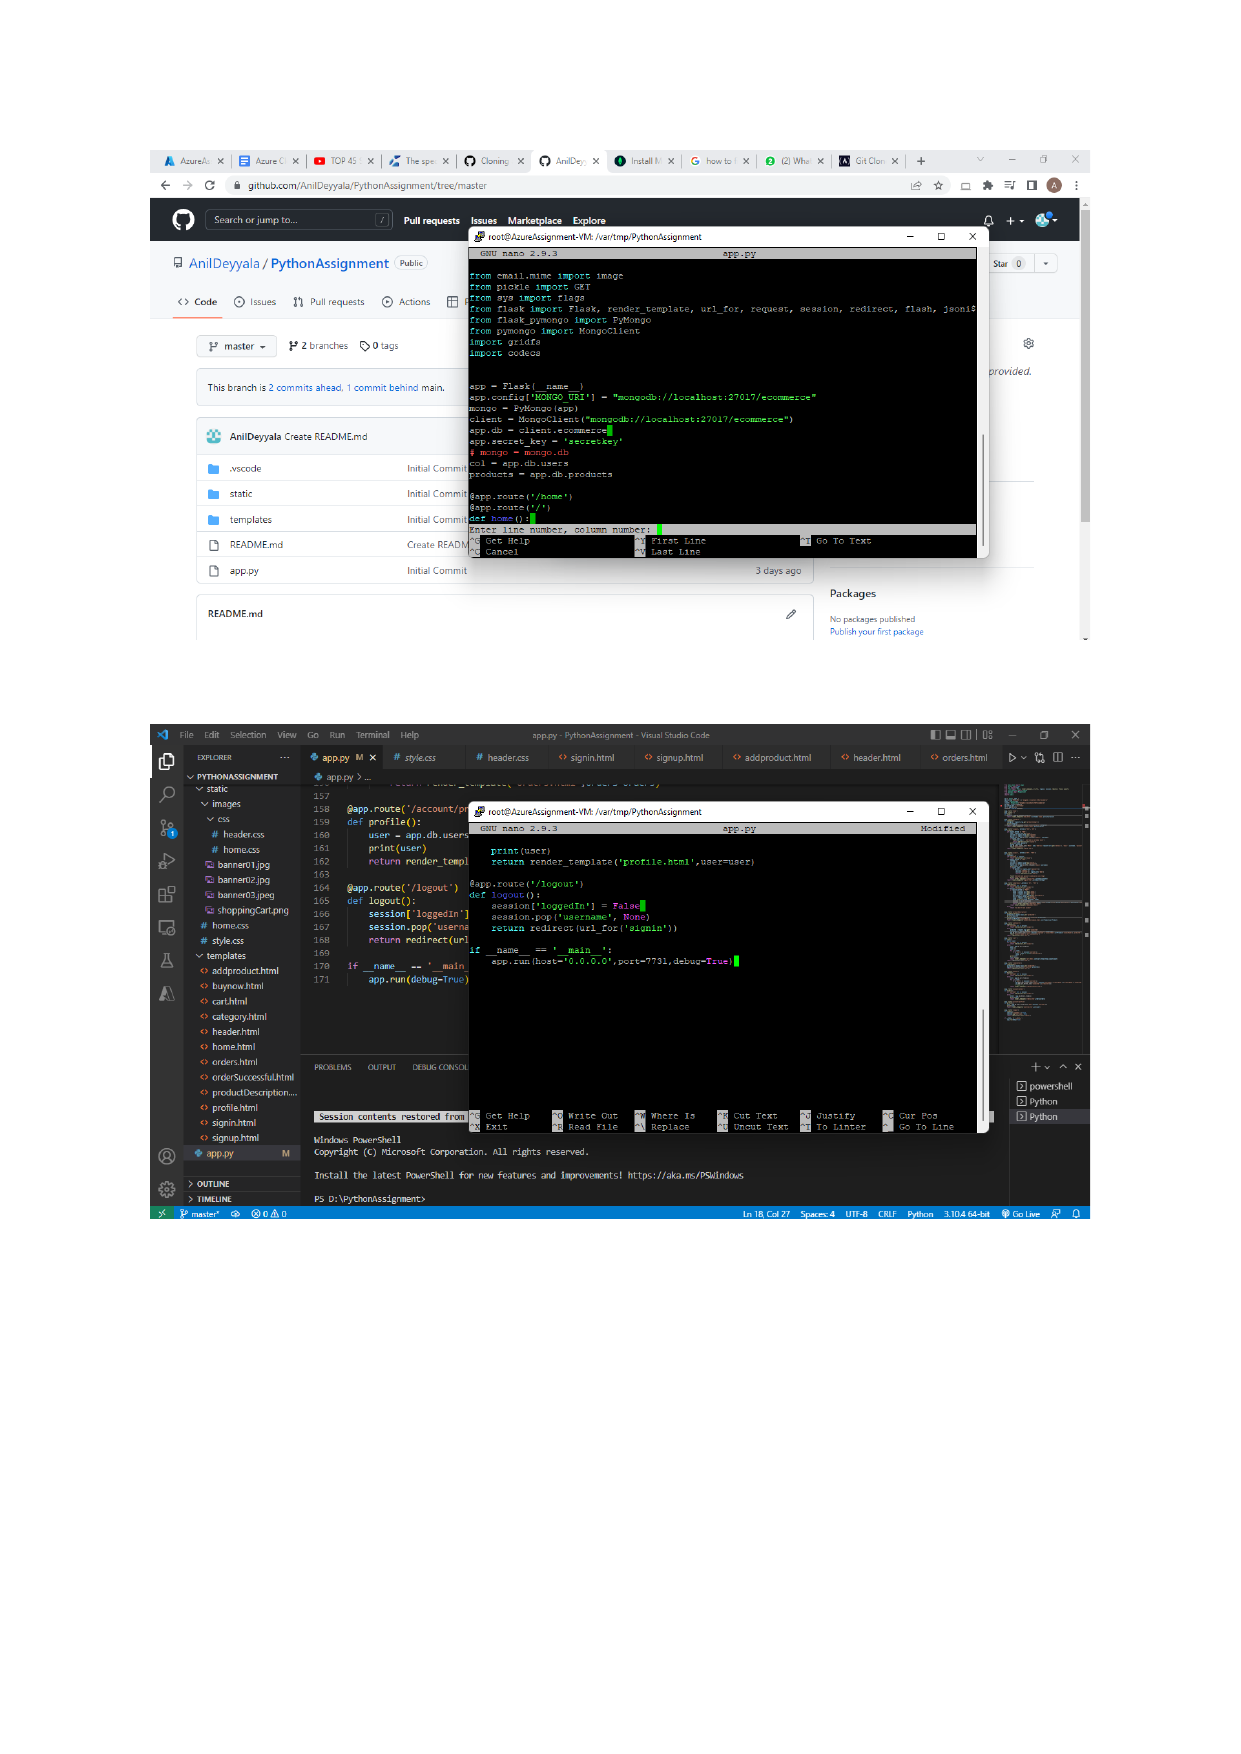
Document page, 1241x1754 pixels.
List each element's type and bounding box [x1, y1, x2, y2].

picture [150, 724, 1091, 1219]
picture [150, 150, 1091, 640]
